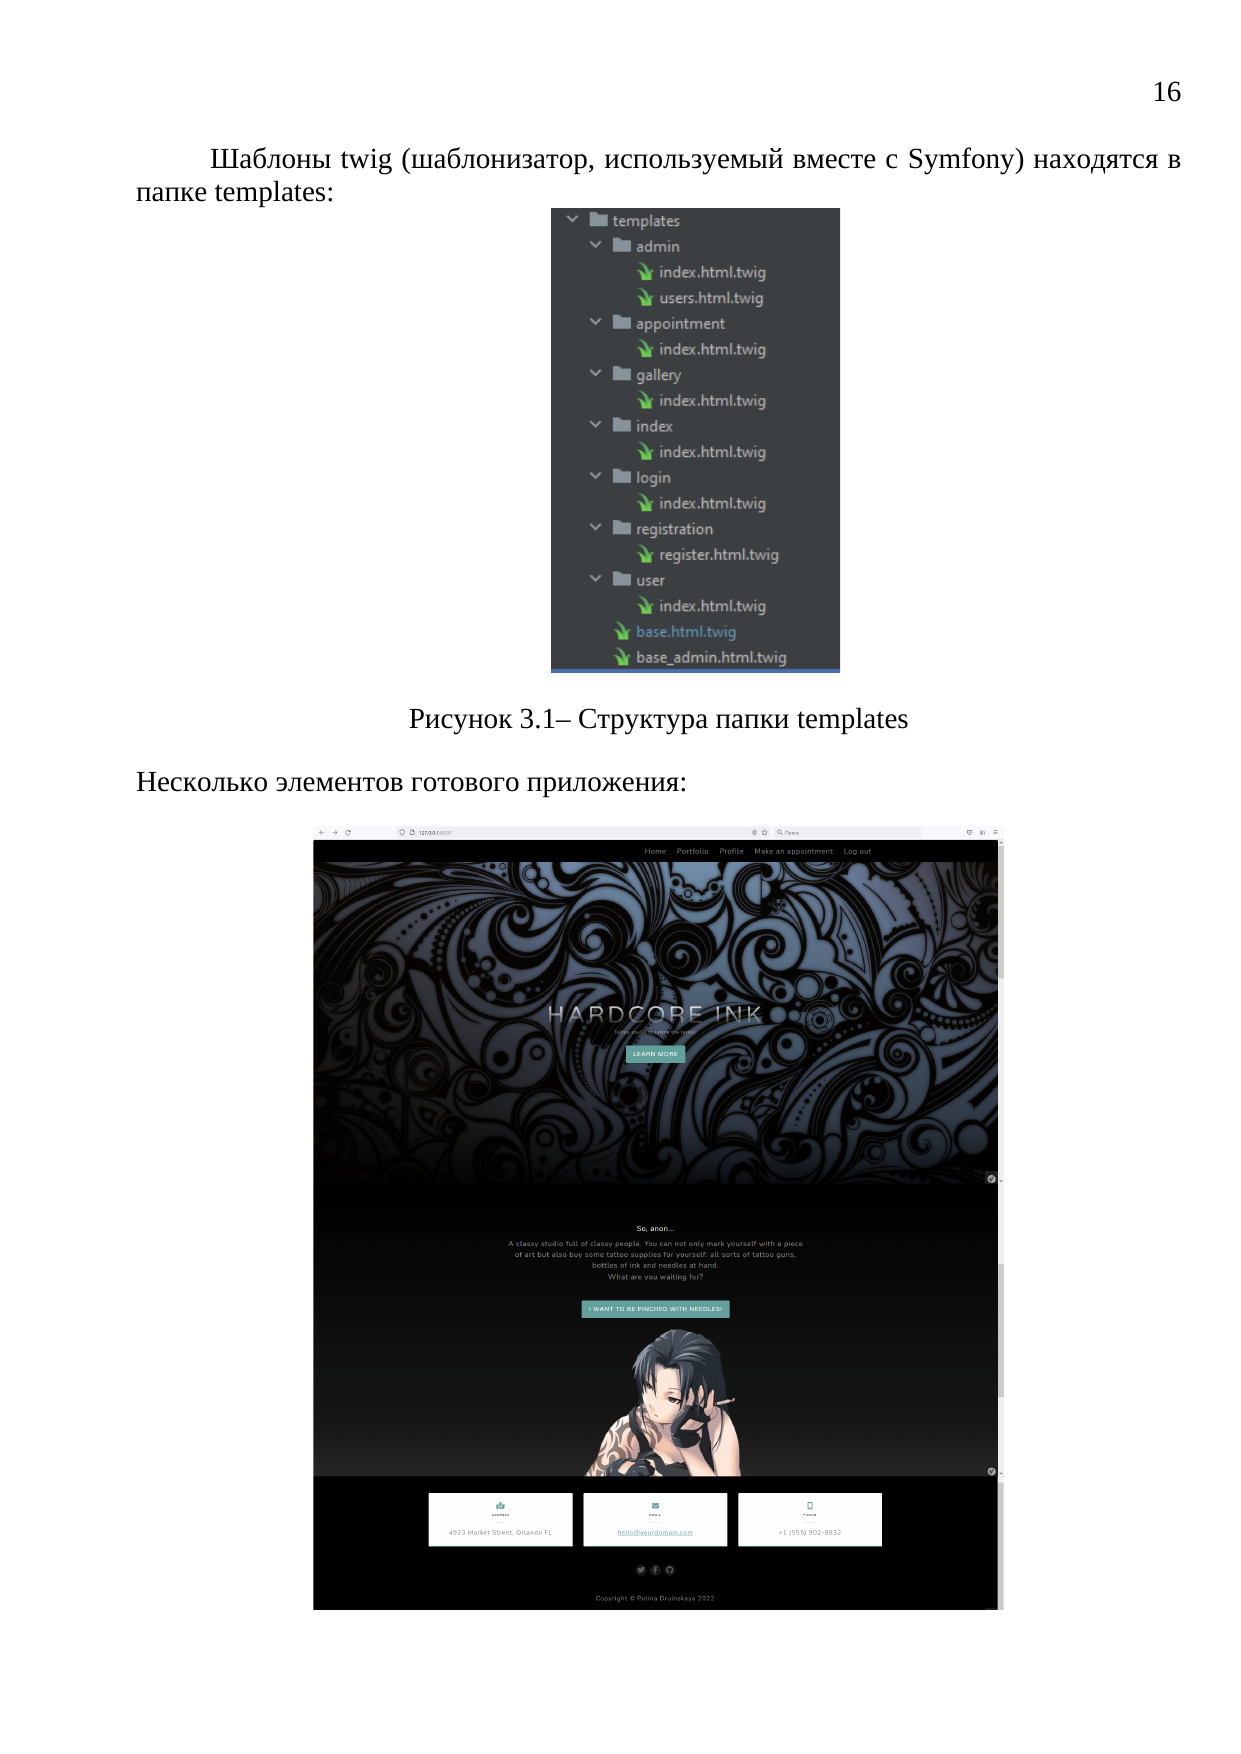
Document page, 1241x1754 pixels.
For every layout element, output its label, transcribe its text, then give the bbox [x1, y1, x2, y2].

picture [551, 208, 840, 673]
picture [313, 826, 1004, 1610]
text Несколько элементов готового приложения: [136, 764, 1181, 798]
text Рисунок 3.1– Структура папки templates [136, 701, 1181, 735]
text Шаблоны twig (шаблонизатор, используемый вместе с Symfony) находятся в папке templates: [136, 141, 1181, 208]
